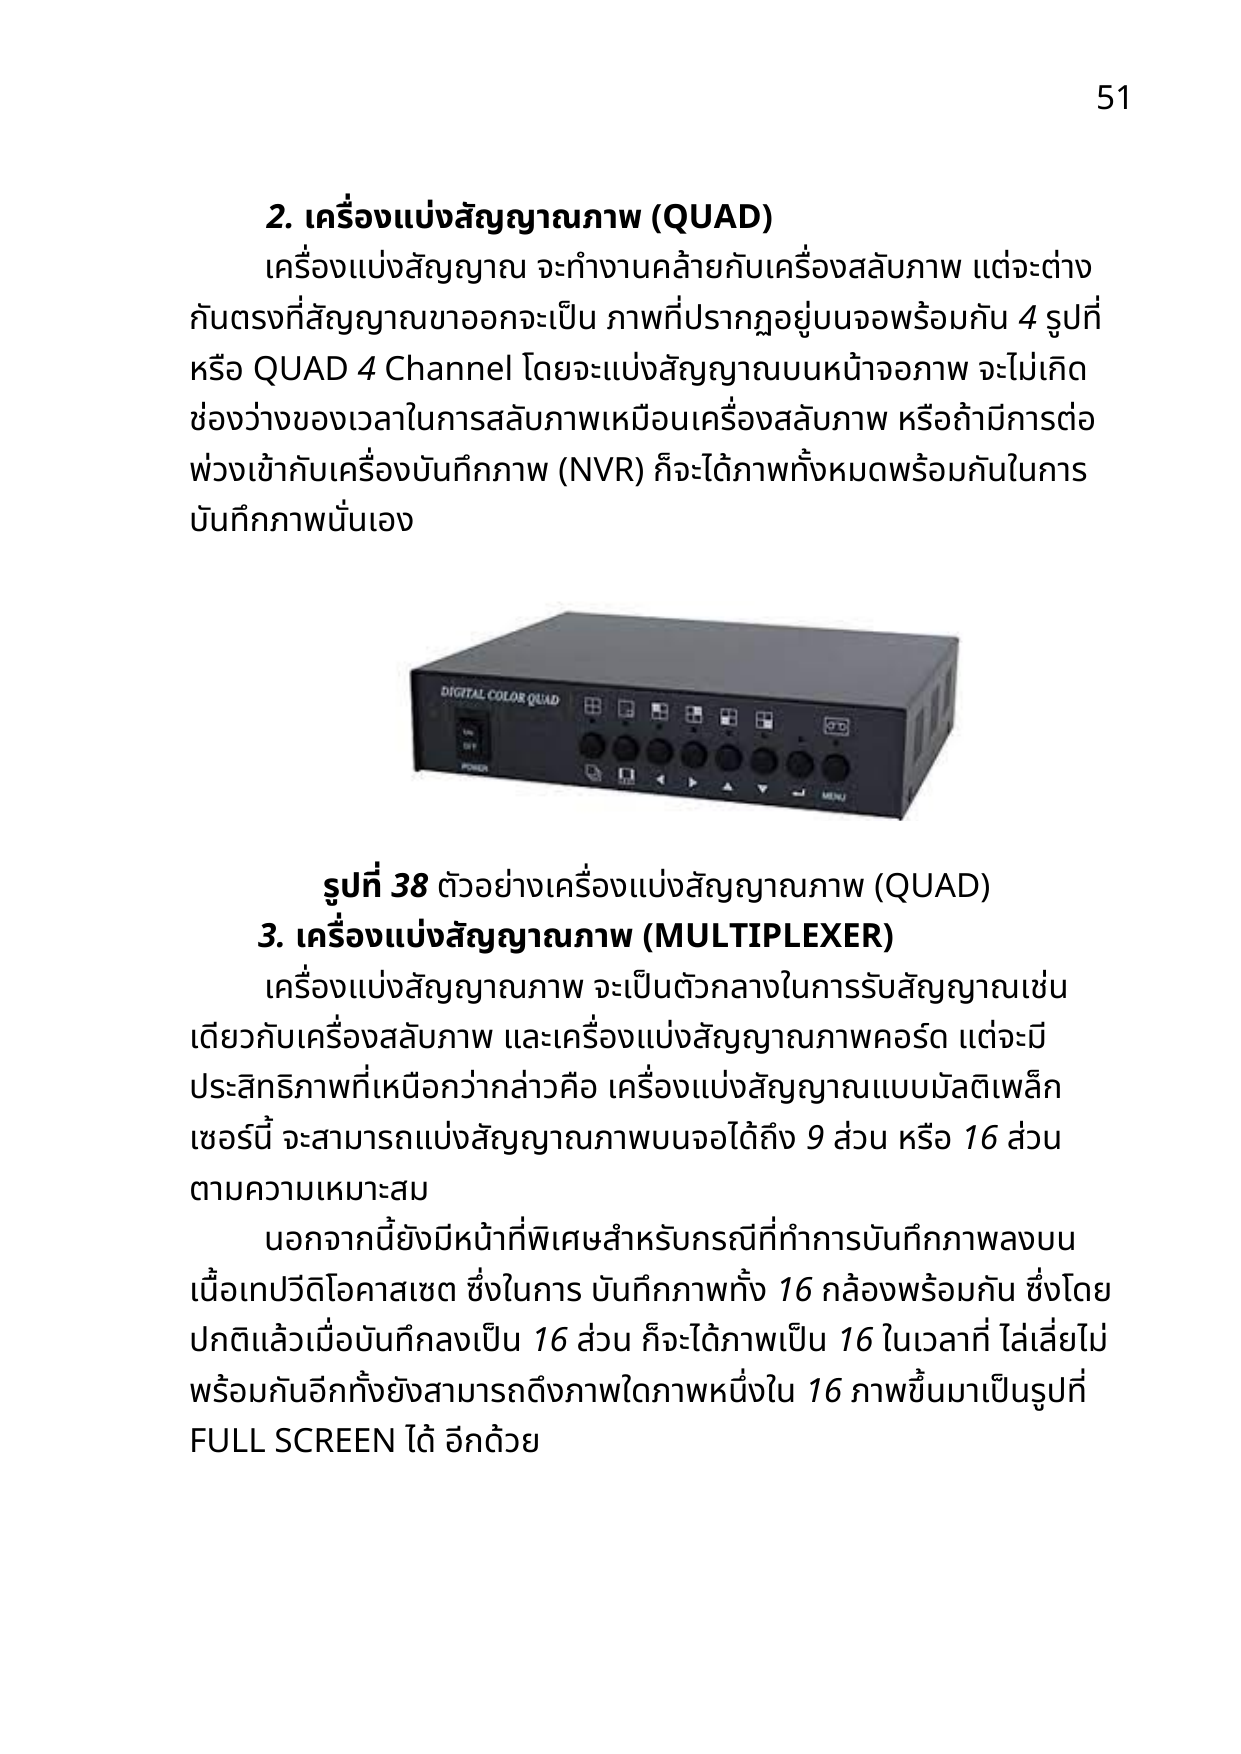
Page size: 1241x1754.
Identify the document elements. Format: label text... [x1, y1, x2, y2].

text 2. เครื่องแบ่งสัญญาณภาพ (QUAD) [189, 193, 1124, 243]
text รูปที่ 38 ตัวอย่างเครื่องแบ่งสัญญาณภาพ (QUAD) [189, 861, 1124, 912]
text เครื่องแบ่งสัญญาณภาพ จะเป็นตัวกลางในการรับสัญญาณเช่นเดียวกับเครื่องสลับภาพ และเครื่องแบ่งสัญญาณภาพคอร์ด แต่จะมีประสิทธิภาพที่เหนือกว่ากล่าวคือ เครื่องแบ่งสัญญาณแบบมัลติเพล็กเซอร์นี้ จะสามารถแบ่งสัญญาณภาพบนจอได้ถึง 9 ส่วน หรือ 16 ส่วน ตามความเหมาะสม [189, 963, 1124, 1215]
text 3. เครื่องแบ่งสัญญาณภาพ (MULTIPLEXER) [189, 912, 1124, 963]
text นอกจากนี้ยังมีหน้าที่พิเศษสำหรับกรณีที่ทำการบันทึกภาพลงบนเนื้อเทปวีดิโอคาสเซต ซึ่งในการ บันทึกภาพทั้ง 16 กล้องพร้อมกัน ซึ่งโดยปกติแล้วเมื่อบันทึกลงเป็น 16 ส่วน ก็จะได้ภาพเป็น 16 ในเวลาที่ ไล่เลี่ยไม่พร้อมกันอีกทั้งยังสามารถดึงภาพใดภาพหนึ่งใน 16 ภาพขึ้นมาเป็นรูปที่ FULL SCREEN ได้ อีกด้วย [189, 1215, 1124, 1468]
text เครื่องแบ่งสัญญาณ จะทำงานคล้ายกับเครื่องสลับภาพ แต่จะต่างกันตรงที่สัญญาณขาออกจะเป็น ภาพที่ปรากฏอยู่บนจอพร้อมกัน 4 รูปที่ หรือ QUAD 4 Channel โดยจะแบ่งสัญญาณบนหน้าจอภาพ จะไม่เกิดช่องว่างของเวลาในการสลับภาพเหมือนเครื่องสลับภาพ หรือถ้ามีการต่อพ่วงเข้ากับเครื่องบันทึกภาพ (NVR) ก็จะได้ภาพทั้งหมดพร้อมกันในการบันทึกภาพนั่นเอง [189, 243, 1124, 546]
picture [367, 572, 1004, 821]
